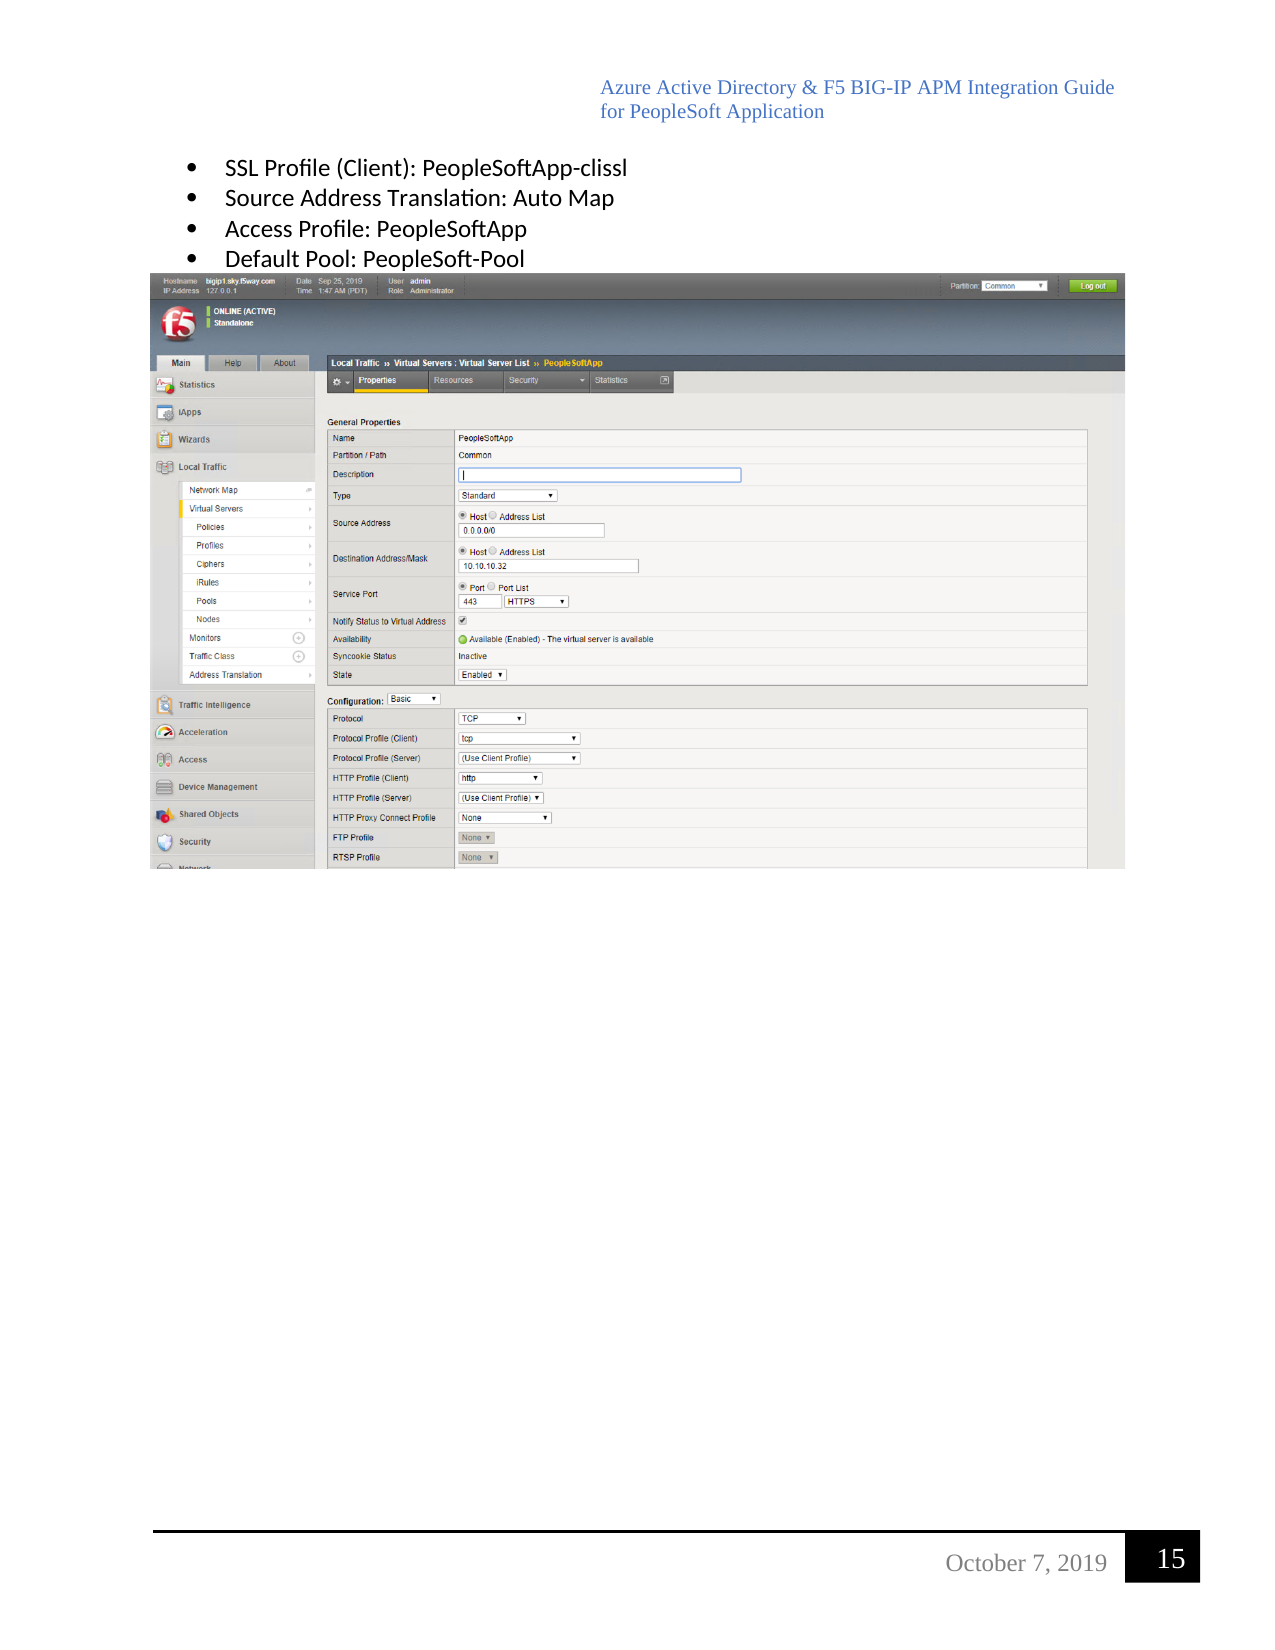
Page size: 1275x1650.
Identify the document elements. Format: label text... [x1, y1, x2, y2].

list Access Profile: PeopleSoftApp [187, 213, 1125, 243]
list SSL Profile (Client): PeopleSoftApp-clissl [187, 152, 1125, 182]
picture [150, 273, 1125, 869]
list Default Pool: PeopleSoft-Pool [187, 243, 1125, 273]
list Source Address Translation: Auto Map [187, 182, 1125, 213]
